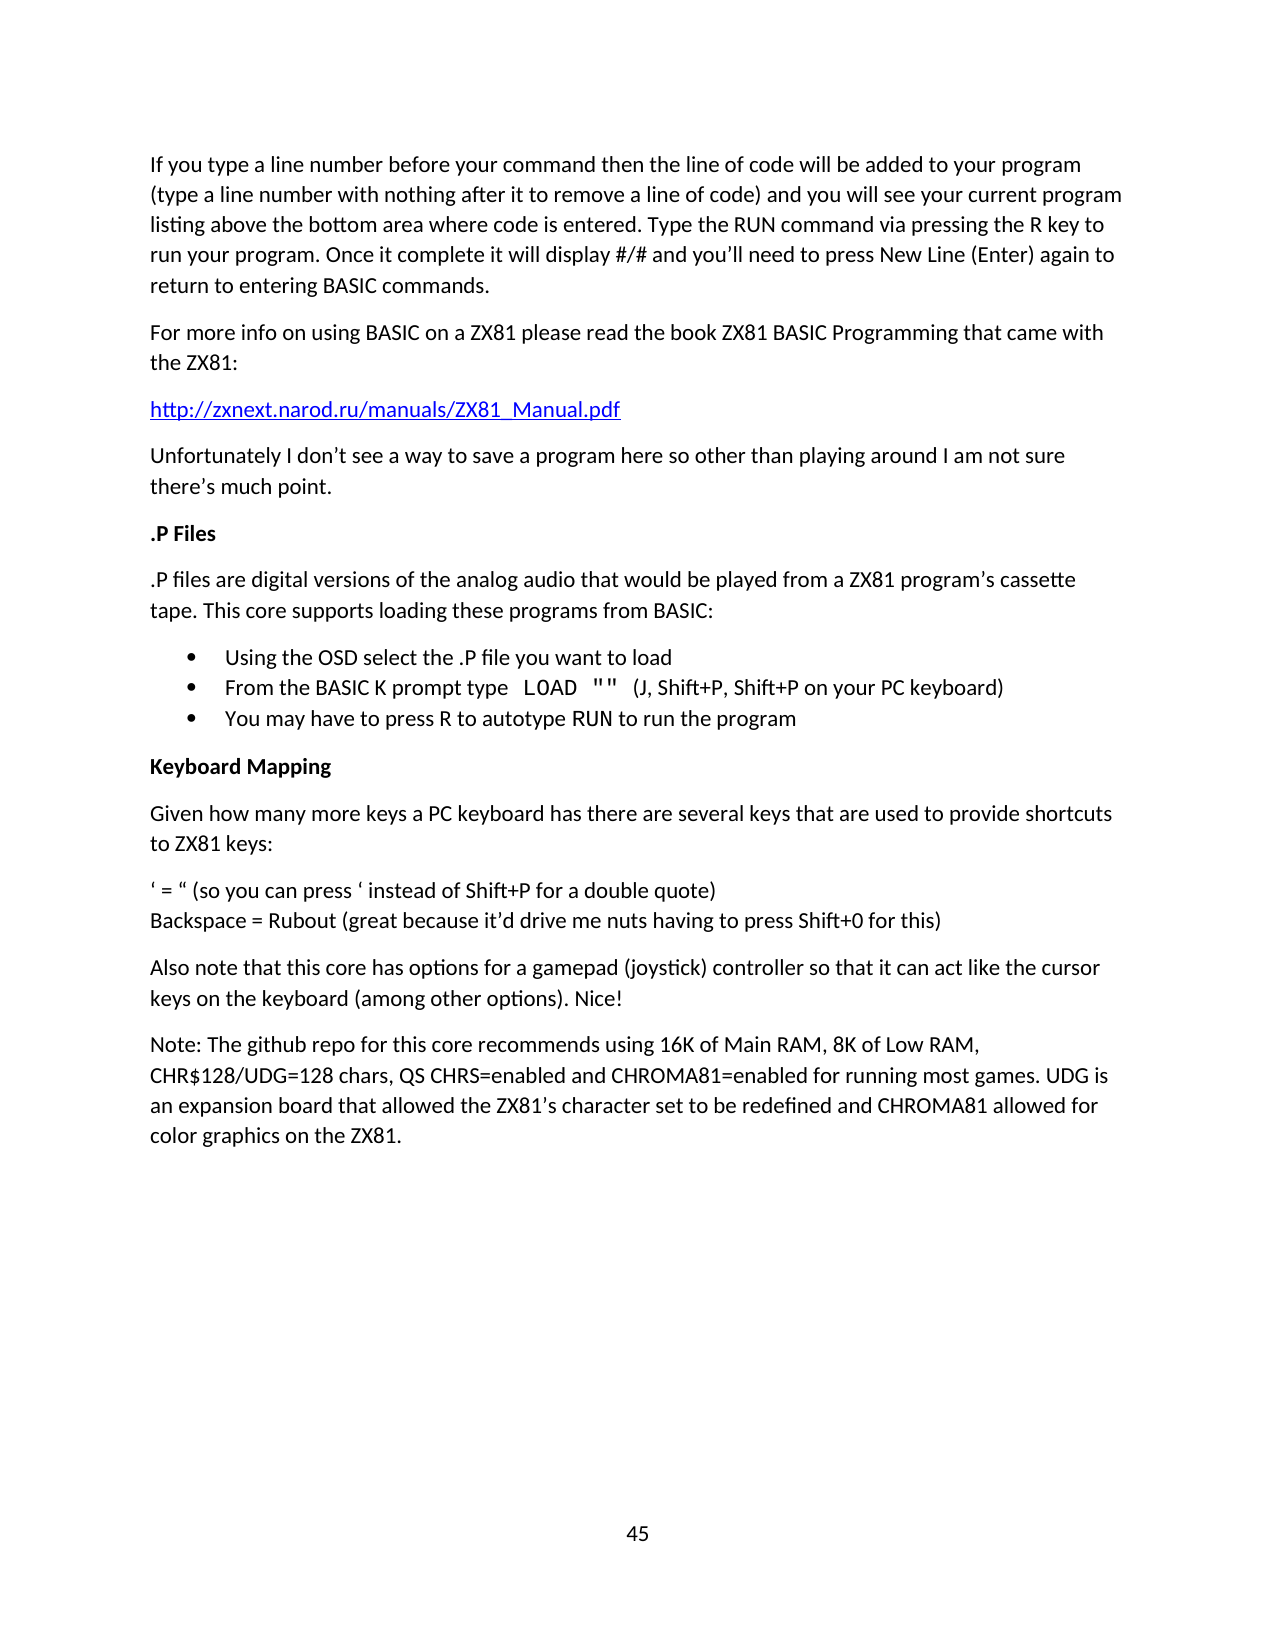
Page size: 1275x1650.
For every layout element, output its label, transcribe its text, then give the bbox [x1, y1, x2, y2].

text .P Files [150, 519, 1125, 547]
text Also note that this core has options for a gamepad (joystick) controller so that it can act like the cursor keys on the keyboard (among other options). Nice! [150, 953, 1125, 1012]
text If you type a line number before your command then the line of code will be added to your program (type a line number with nothing after it to remove a line of code) and you will see your current program listing above the bottom area where code is entered. Type the RUN command via pressing the R key to run your program. Once it complete it will display #/# and you’ll need to press New Line (Enter) again to return to entering BASIC commands. [150, 150, 1125, 299]
text Unfortunately I don’t see a way to save a program here so other than playing around I am not sure there’s much point. [150, 442, 1125, 500]
list Using the OSD select the .P file you want to load [187, 643, 1125, 671]
list From the BASIC K prompt type LOAD "" (J, Shift+P, Shift+P on your PC keyboard) [187, 673, 1125, 702]
list You may have to press R to autotype RUN to run the program [187, 704, 1125, 733]
text ‘ = “ (so you can press ‘ instead of Shift+P for a double quote) Backspace = Rubout (great because it’d drive me nuts having to press Shift+0 for this) [150, 876, 1125, 935]
text http://zxnext.narod.ru/manuals/ZX81_Manual.pdf [150, 395, 1125, 423]
text Keyboard Mapping [150, 752, 1125, 781]
text Given how many more keys a PC keyboard has there are several keys that are used to provide shortcuts to ZX81 keys: [150, 799, 1125, 858]
text For more info on using BASIC on a ZX81 please read the book ZX81 BASIC Programming that came with the ZX81: [150, 318, 1125, 376]
text .P files are digital versions of the analog audio that would be played from a ZX81 program’s cassette tape. This core supports loading these programs from BASIC: [150, 566, 1125, 624]
text Note: The github repo for this core recommends using 16K of Main RAM, 8K of Low RAM, CHR$128/UDG=128 chars, QS CHRS=enabled and CHROMA81=enabled for running most games. UDG is an expansion board that allowed the ZX81’s character set to be redefined and CHROMA81 allowed for color graphics on the ZX81. [150, 1031, 1125, 1149]
